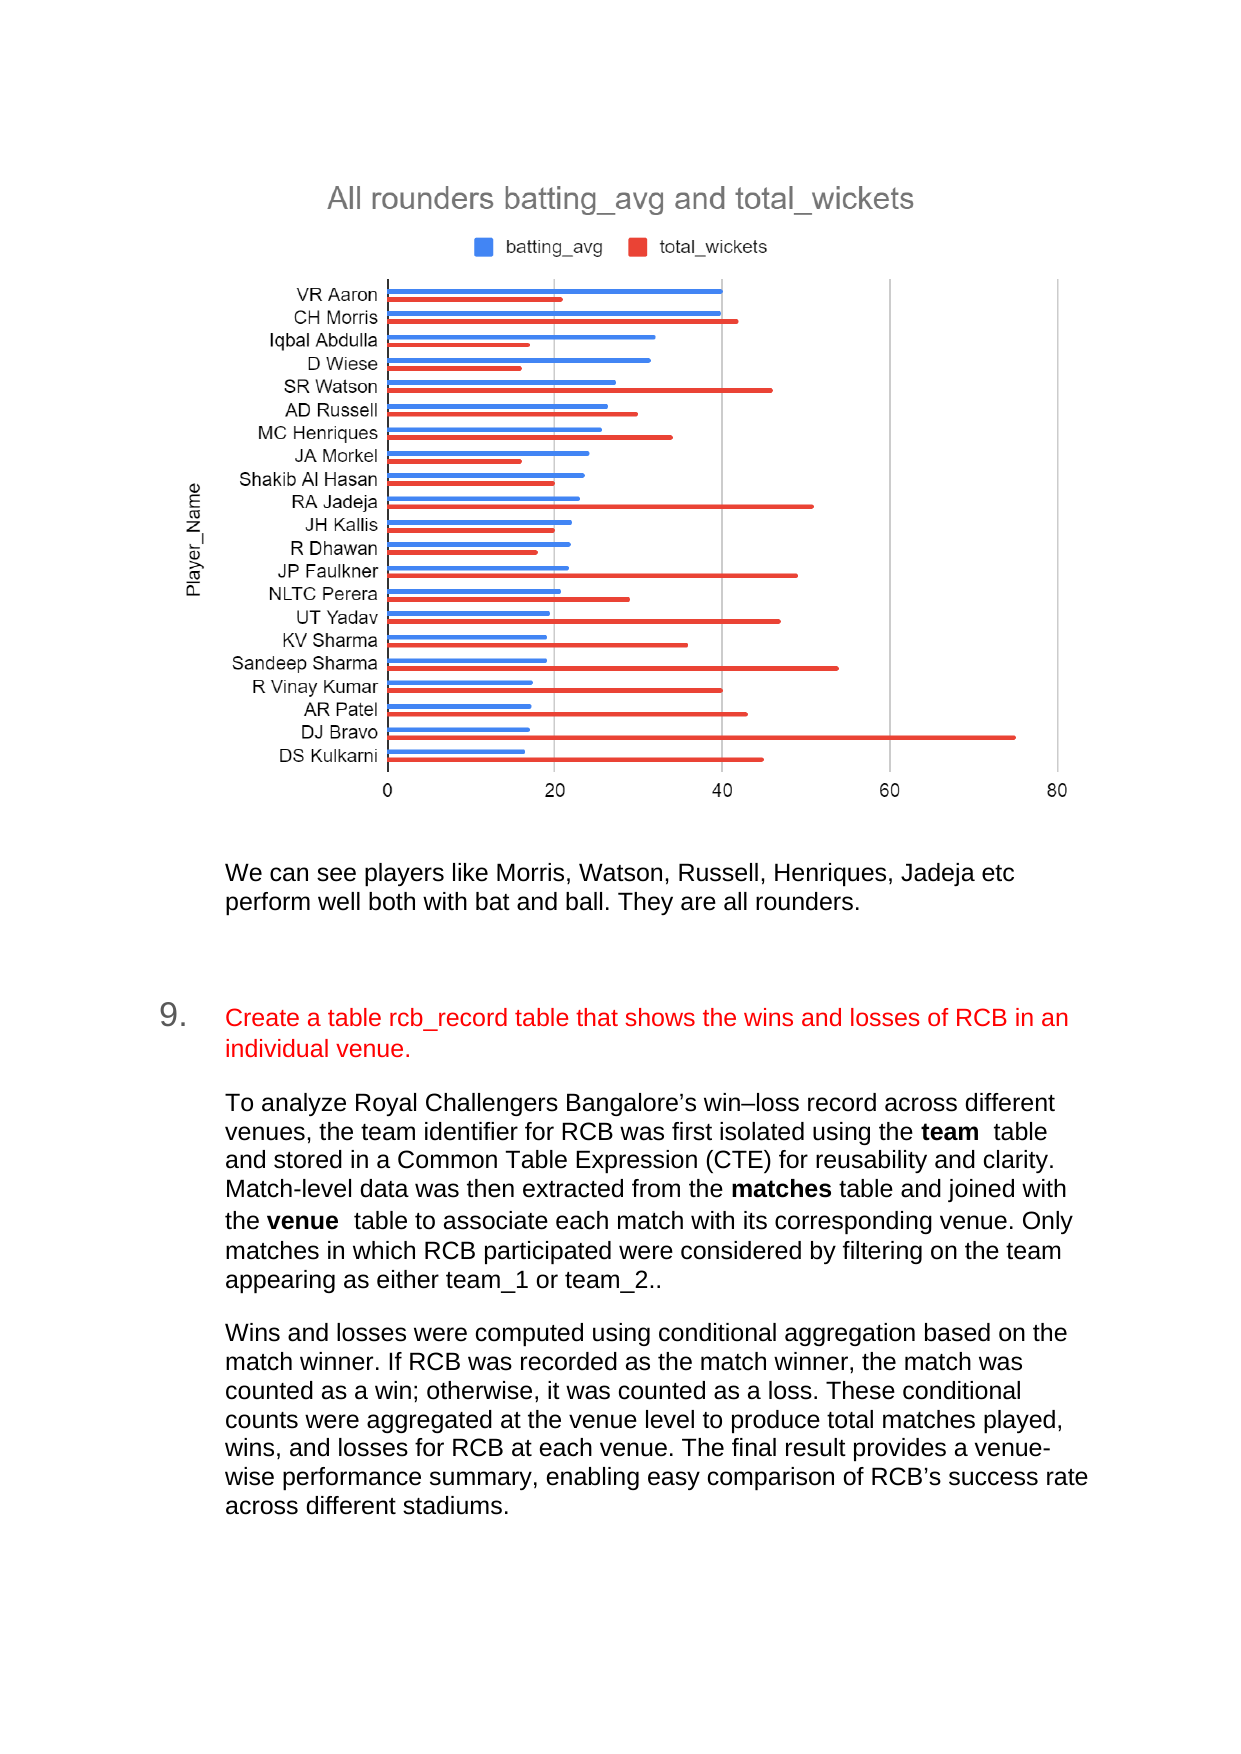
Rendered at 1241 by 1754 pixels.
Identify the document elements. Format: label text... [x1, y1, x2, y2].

list Create a table rcb_record table that shows the wins and losses of RCB in an individual venue. [187, 994, 1090, 1063]
text Wins and losses were computed using conditional aggregation based on the match winner. If RCB was recorded as the match winner, the match was counted as a win; otherwise, it was counted as a loss. These conditional counts were aggregated at the venue level to produce total matches played, wins, and losses for RCB at each venue. The final result provides a venue-wise performance summary, enabling easy comparison of RCB’s success rate across different stadiums. [225, 1318, 1090, 1520]
text To analyze Royal Challengers Bangalore’s win–loss record across different venues, the team identifier for RCB was first isolated using the team table and stored in a Common Table Expression (CTE) for reusability and clarity. Match-level data was then extracted from the matches table and joined with the venue table to associate each match with its corresponding venue. Only matches in which RCB participated were considered by filtering on the team appearing as either team_1 or team_2.. [225, 1088, 1090, 1293]
text We can see players like Morris, Watson, Russell, Henriques, Jadeja etc perform well both with bat and ball. They are all rounders. [225, 858, 1090, 916]
picture [150, 150, 1091, 834]
